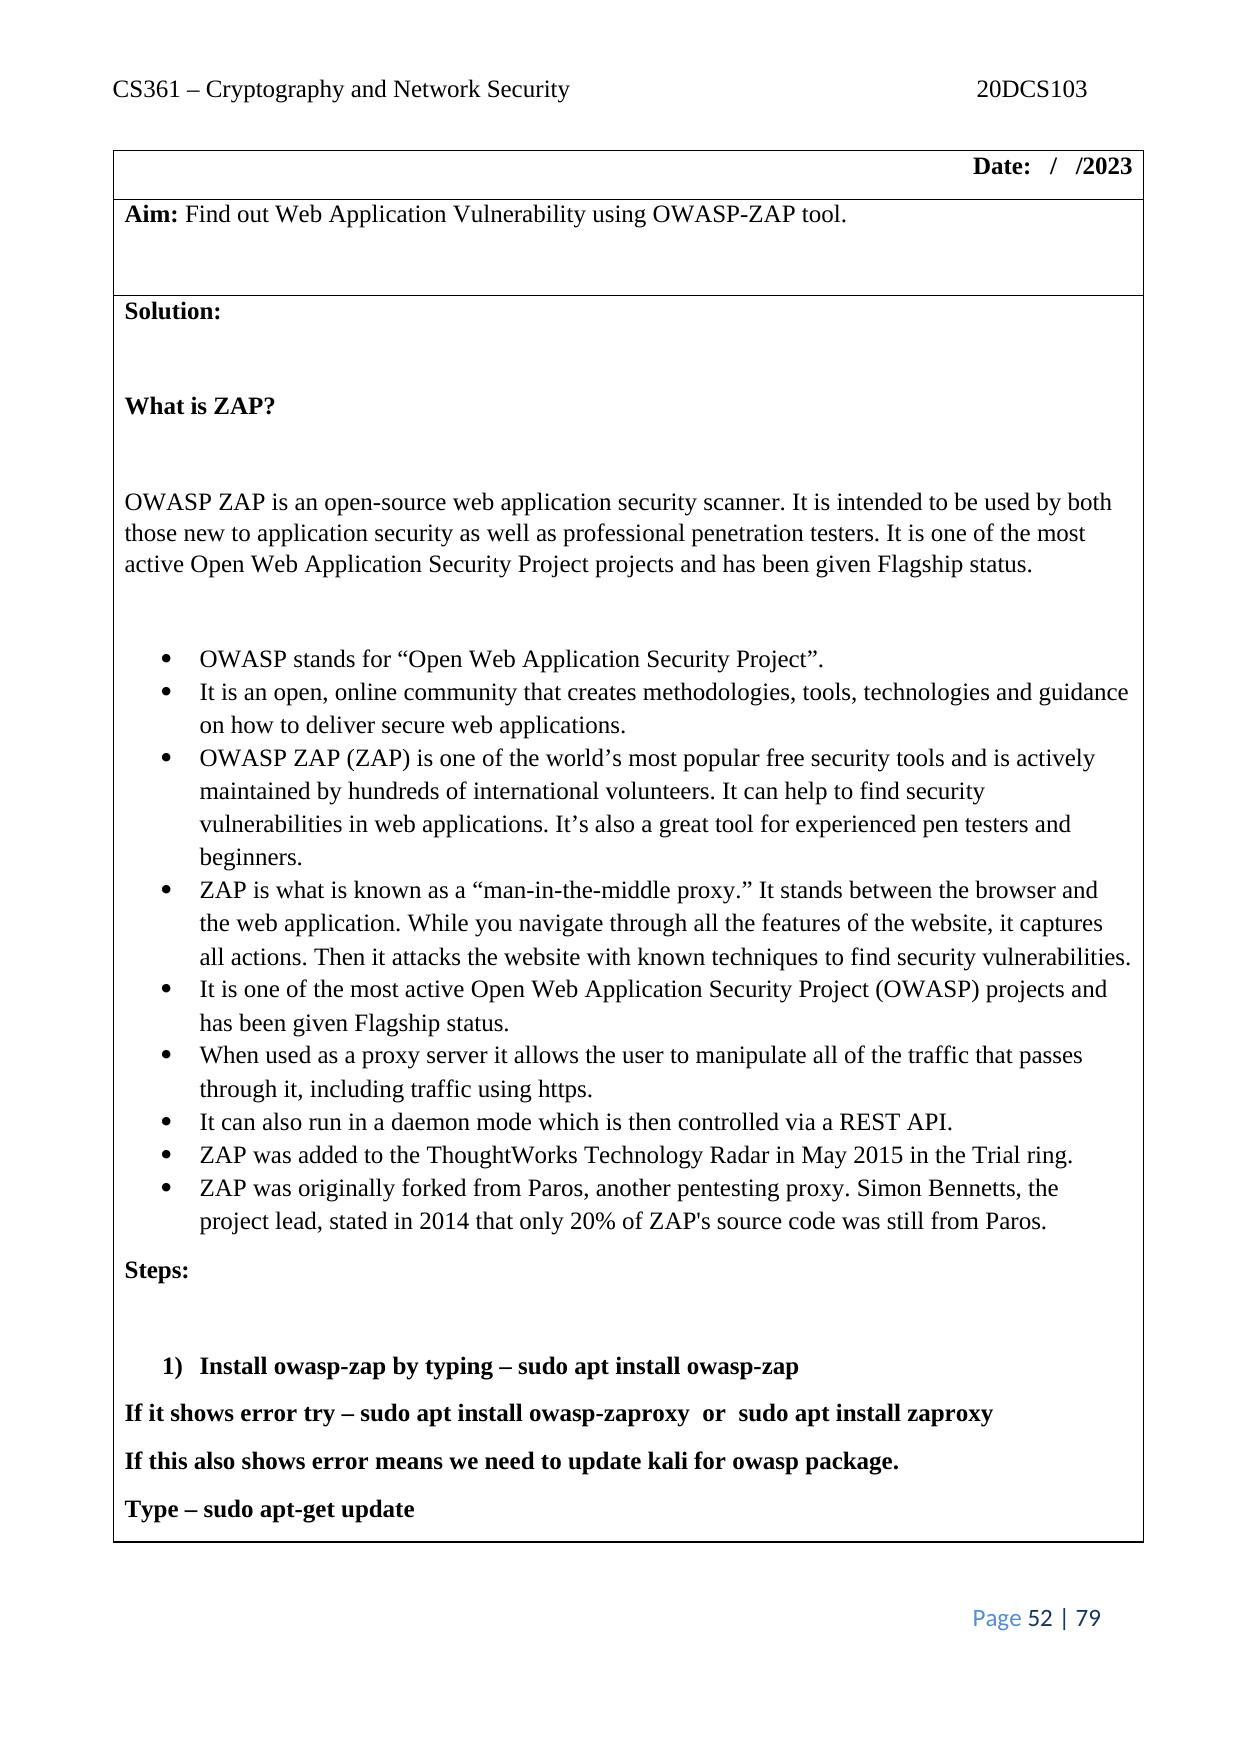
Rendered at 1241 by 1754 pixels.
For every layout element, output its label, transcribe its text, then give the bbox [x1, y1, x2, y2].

table_cell Aim: Find out Web Application Vulnerability using OWASP-ZAP tool. [114, 200, 1143, 295]
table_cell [114, 296, 1143, 1541]
table_header Date: / /2023 [114, 151, 1143, 198]
